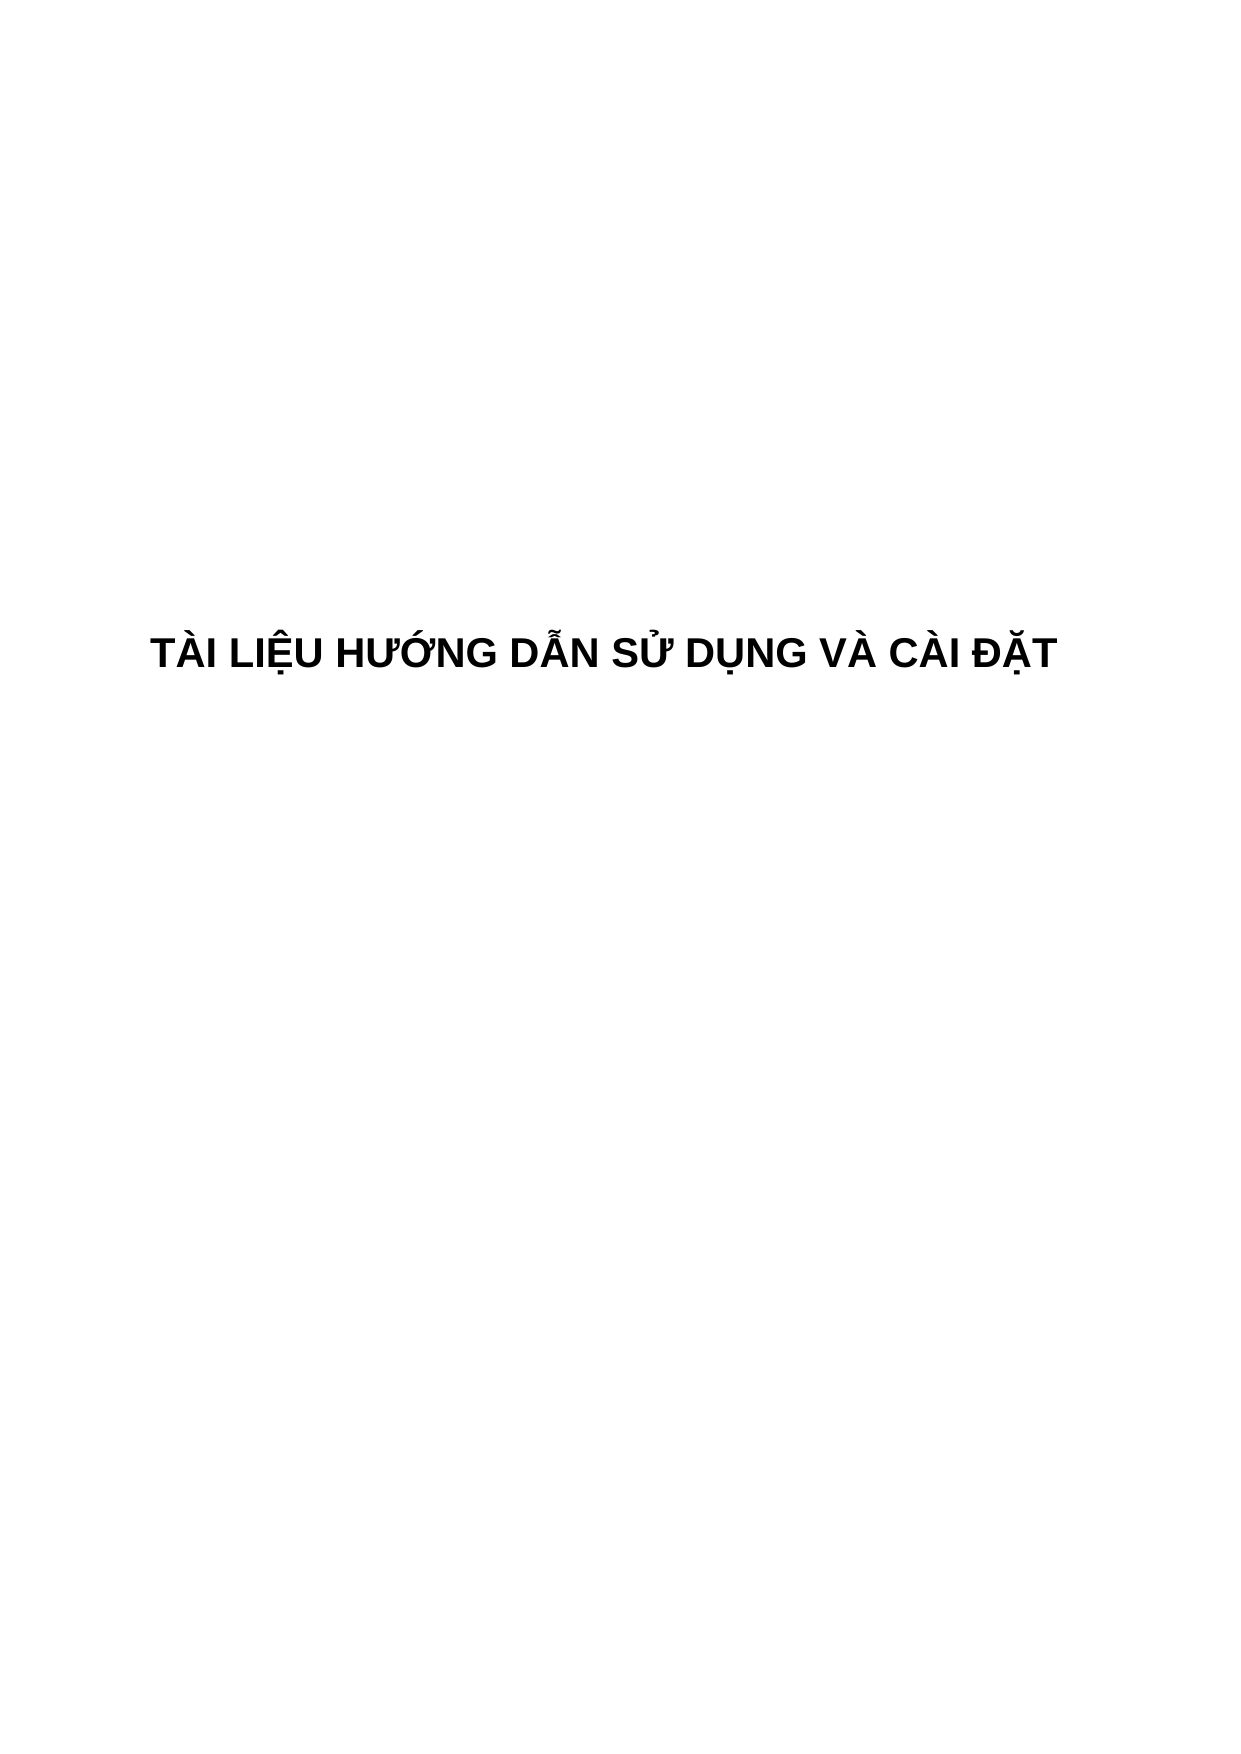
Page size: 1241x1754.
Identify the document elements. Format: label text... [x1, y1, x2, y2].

text TÀI LIỆU HƯỚNG DẪN SỬ DỤNG VÀ CÀI ĐẶT [150, 628, 1090, 676]
